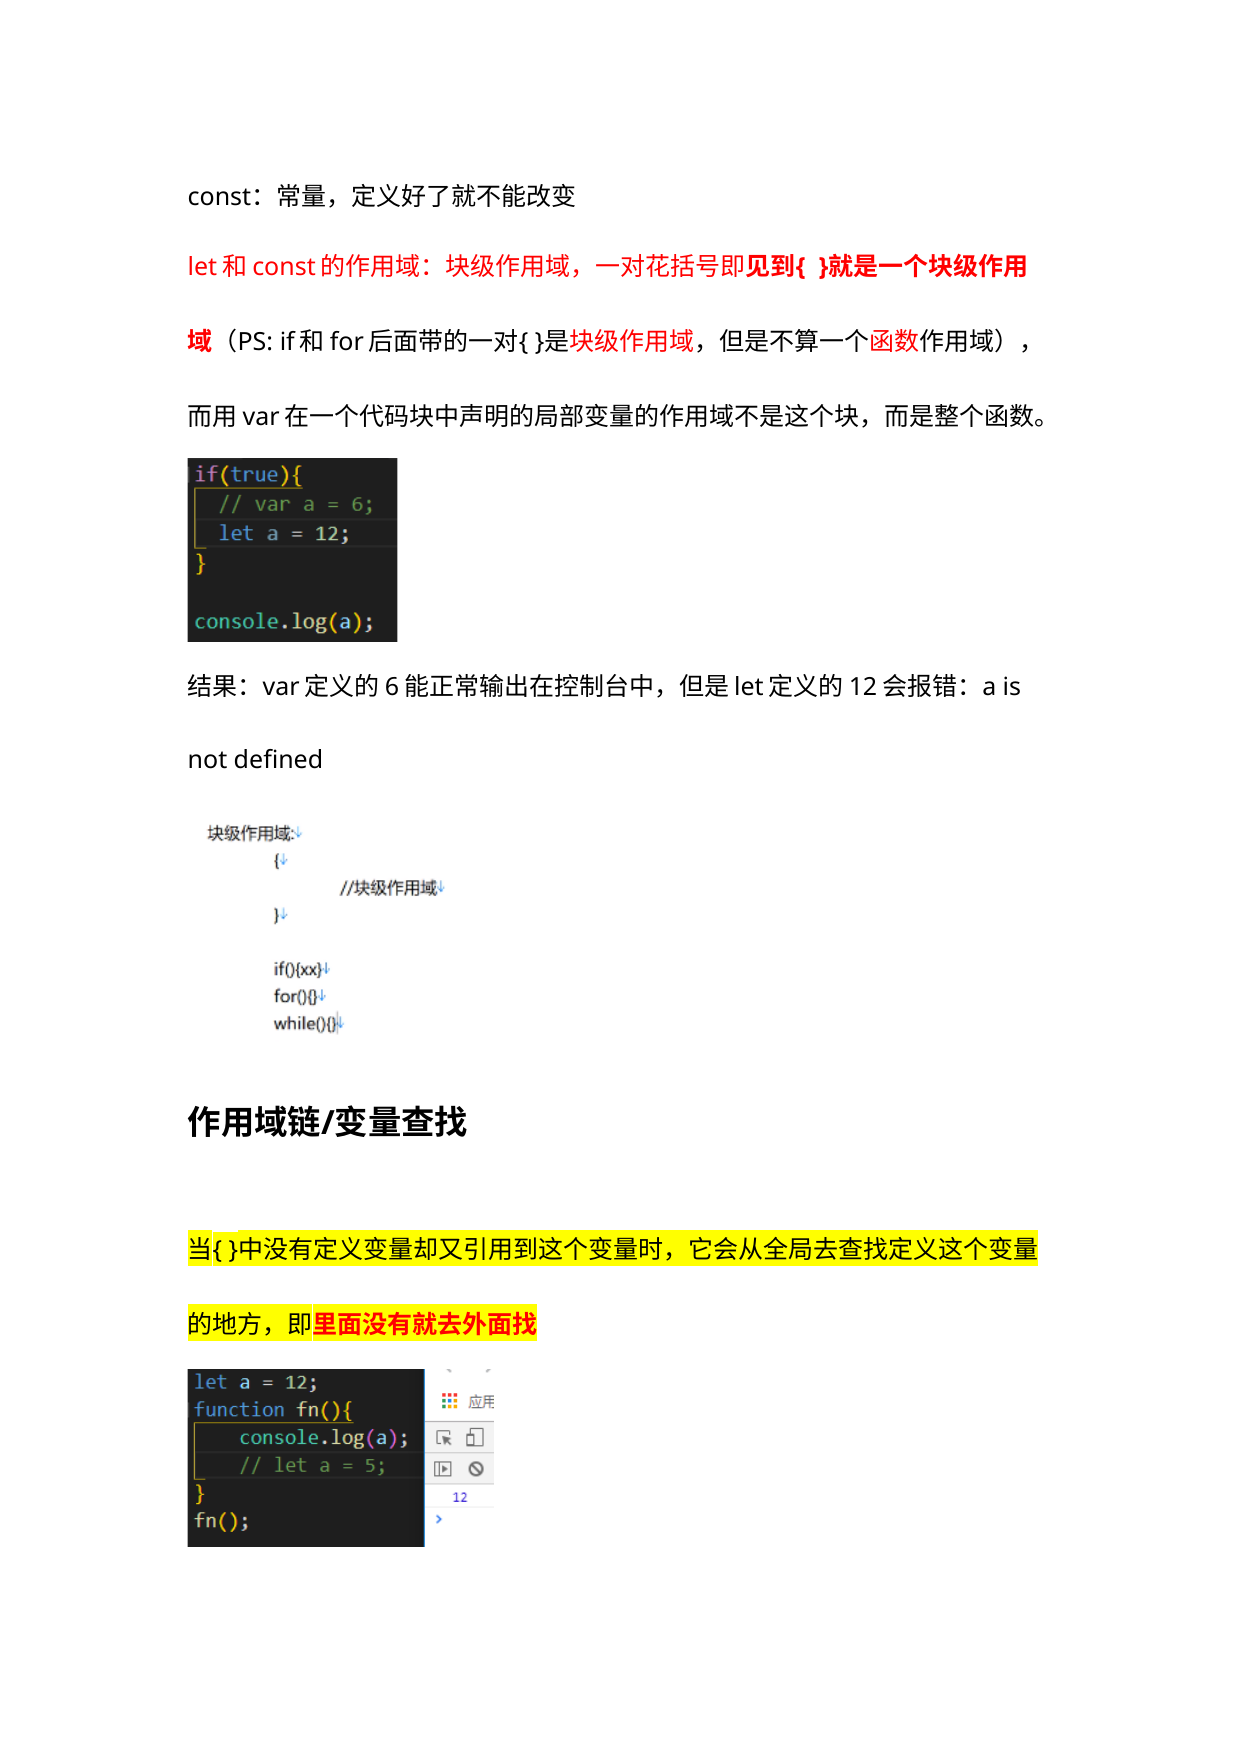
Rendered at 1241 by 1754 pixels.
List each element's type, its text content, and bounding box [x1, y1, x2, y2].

text 结果：var定义的6能正常输出在控制台中，但是let定义的12会报错：a is not defined [187, 652, 1053, 791]
text let和const的作用域：块级作用域，一对花括号即见到{ }就是一个块级作用域（PS: if和for后面带的一对{ }是块级作用域，但是不算一个函数作用域），而用var在一个代码块中声明的局部变量的作用域不是这个块，而是整个函数。 [187, 232, 1053, 447]
subtitle 作用域链/变量查找 [187, 1088, 1053, 1153]
text const：常量，定义好了就不能改变 [187, 162, 1053, 227]
text 当{ }中没有定义变量却又引用到这个变量时，它会从全局去查找定义这个变量的地方，即里面没有就去外面找 [187, 1215, 1053, 1355]
